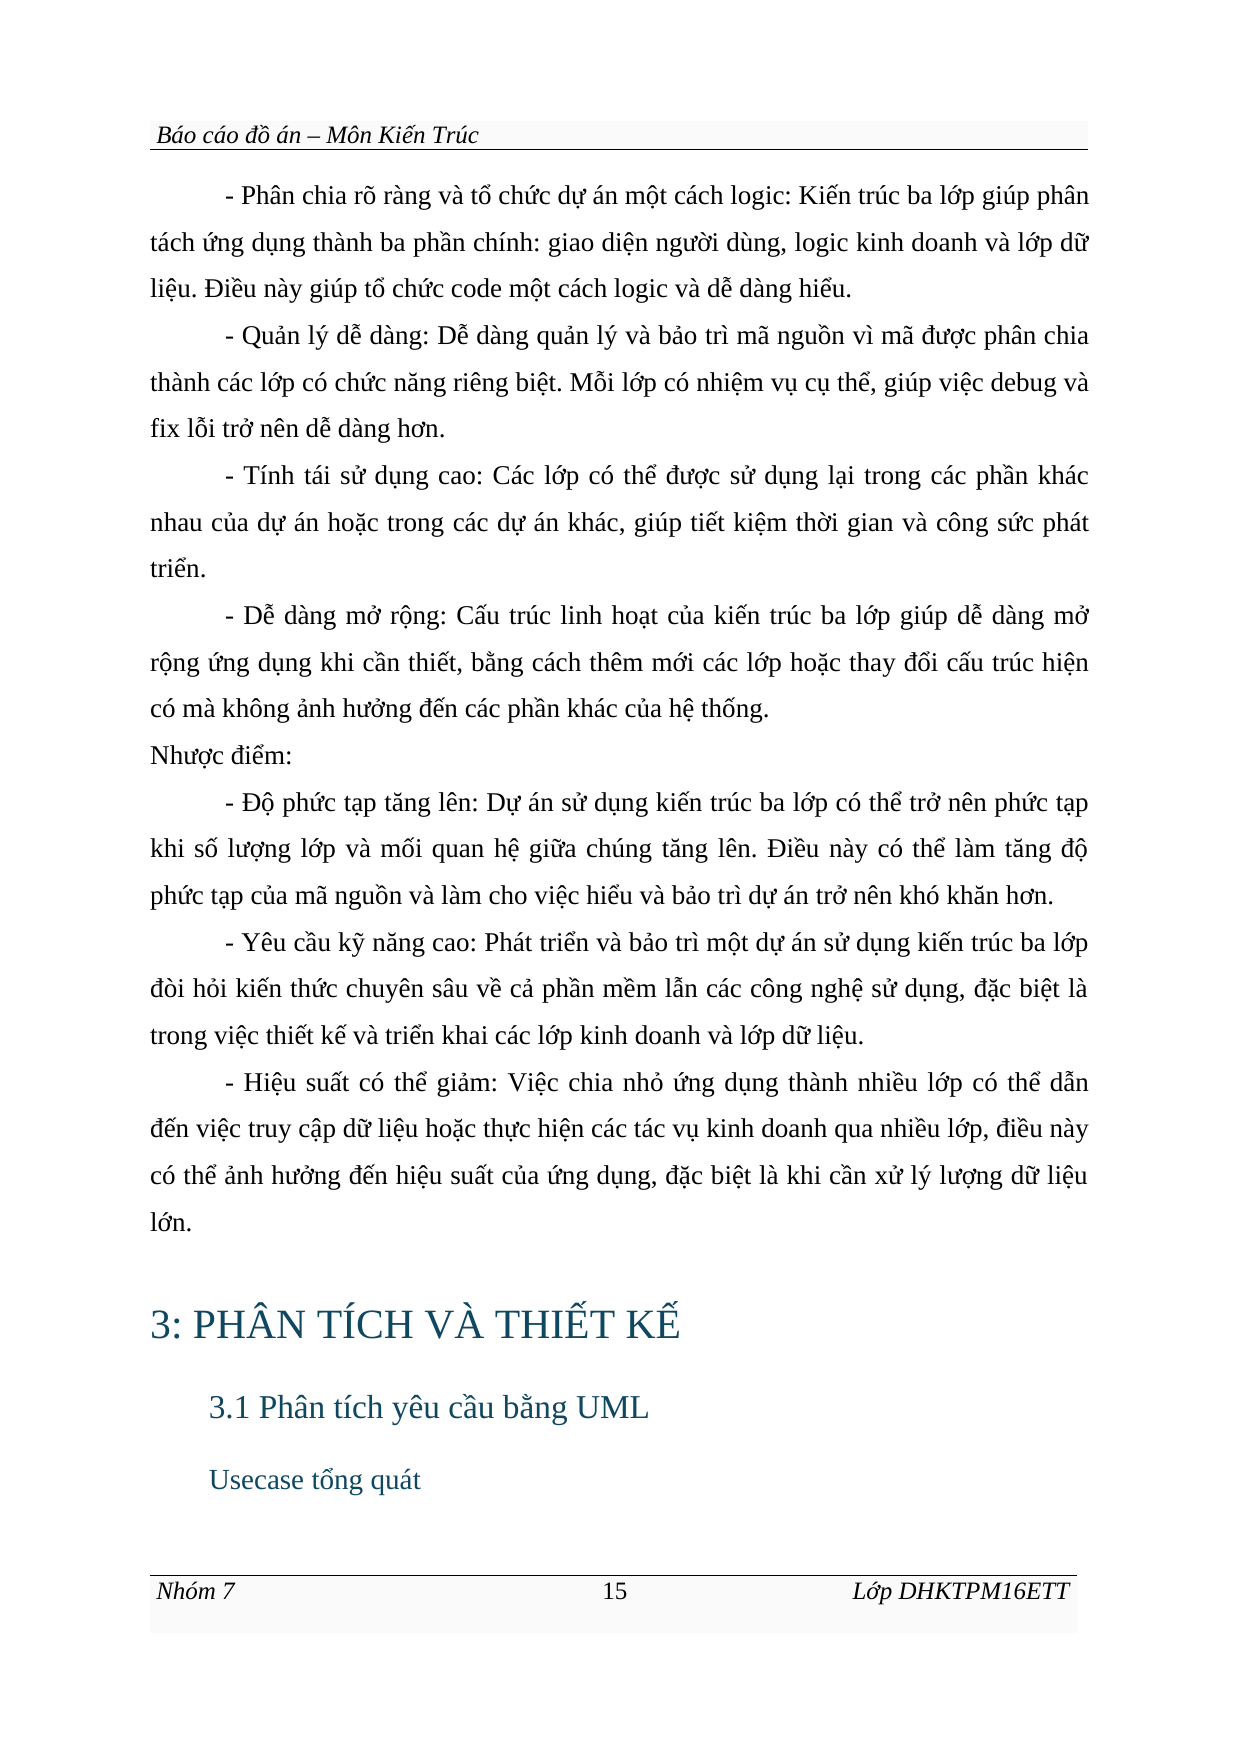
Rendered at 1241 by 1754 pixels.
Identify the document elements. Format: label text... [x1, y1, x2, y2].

subtitle 3: PHÂN TÍCH VÀ THIẾT KẾTop of Form [150, 1299, 1090, 1347]
subtitle 3.1 Phân tích yêu cầu bằng UML [150, 1388, 1090, 1426]
text - Quản lý dễ dàng: Dễ dàng quản lý và bảo trì mã nguồn vì mã được phân chia thành các lớp có chức năng riêng biệt. Mỗi lớp có nhiệm vụ cụ thể, giúp việc debug và fix lỗi trở nên dễ dàng hơn. [150, 319, 1090, 443]
text - Tính tái sử dụng cao: Các lớp có thể được sử dụng lại trong các phần khác nhau của dự án hoặc trong các dự án khác, giúp tiết kiệm thời gian và công sức phát triển. [150, 459, 1090, 583]
text - Dễ dàng mở rộng: Cấu trúc linh hoạt của kiến trúc ba lớp giúp dễ dàng mở rộng ứng dụng khi cần thiết, bằng cách thêm mới các lớp hoặc thay đổi cấu trúc hiện có mà không ảnh hưởng đến các phần khác của hệ thống. [150, 599, 1090, 723]
text - Phân chia rõ ràng và tổ chức dự án một cách logic: Kiến trúc ba lớp giúp phân tách ứng dụng thành ba phần chính: giao diện người dùng, logic kinh doanh và lớp dữ liệu. Điều này giúp tổ chức code một cách logic và dễ dàng hiểu. [150, 179, 1090, 303]
text Nhược điểm: [150, 739, 1090, 770]
text - Yêu cầu kỹ năng cao: Phát triển và bảo trì một dự án sử dụng kiến trúc ba lớp đòi hỏi kiến thức chuyên sâu về cả phần mềm lẫn các công nghệ sử dụng, đặc biệt là trong việc thiết kế và triển khai các lớp kinh doanh và lớp dữ liệu. [150, 926, 1090, 1050]
text - Độ phức tạp tăng lên: Dự án sử dụng kiến trúc ba lớp có thể trở nên phức tạp khi số lượng lớp và mối quan hệ giữa chúng tăng lên. Điều này có thể làm tăng độ phức tạp của mã nguồn và làm cho việc hiểu và bảo trì dự án trở nên khó khăn hơn. [150, 786, 1090, 910]
subtitle Usecase tổng quát [150, 1462, 1090, 1495]
text - Hiệu suất có thể giảm: Việc chia nhỏ ứng dụng thành nhiều lớp có thể dẫn đến việc truy cập dữ liệu hoặc thực hiện các tác vụ kinh doanh qua nhiều lớp, điều này có thể ảnh hưởng đến hiệu suất của ứng dụng, đặc biệt là khi cần xử lý lượng dữ liệu lớn. [150, 1066, 1090, 1237]
